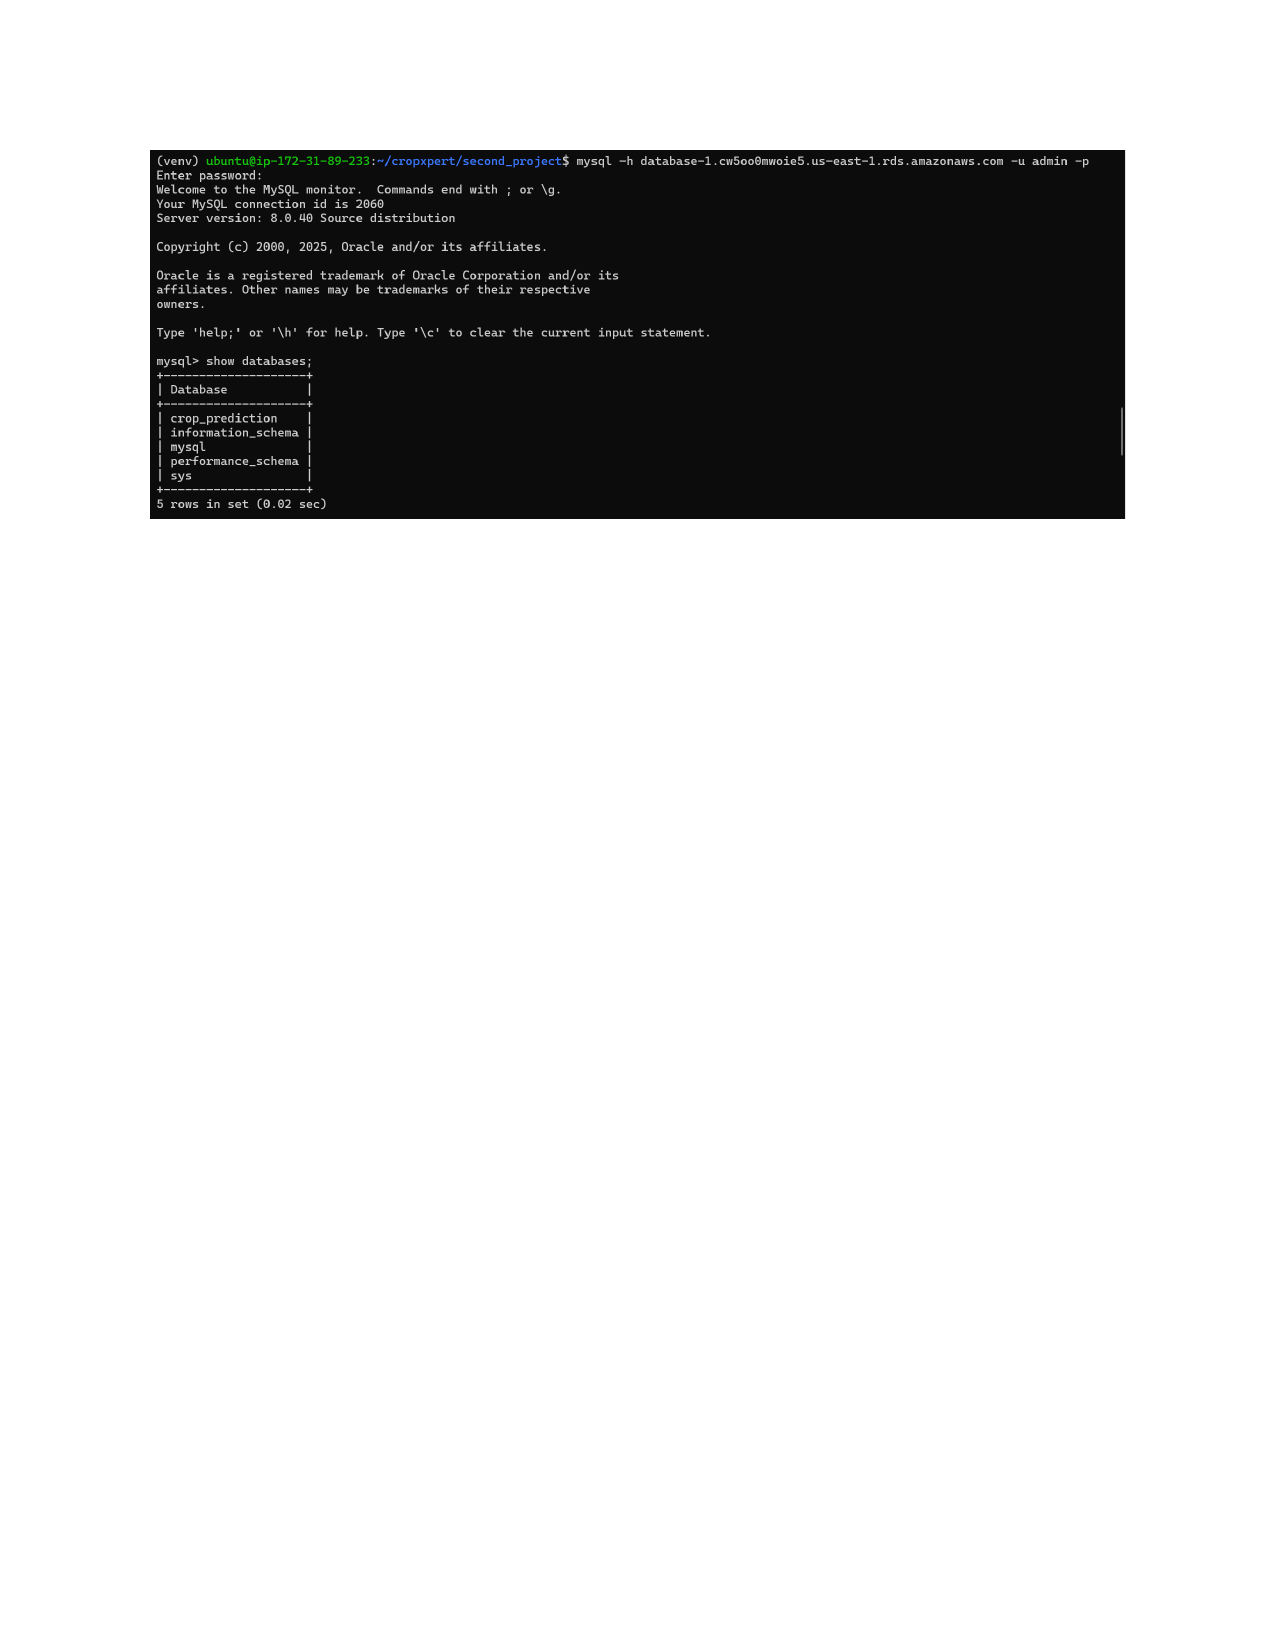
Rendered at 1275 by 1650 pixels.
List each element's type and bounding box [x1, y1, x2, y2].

picture [150, 150, 1125, 519]
